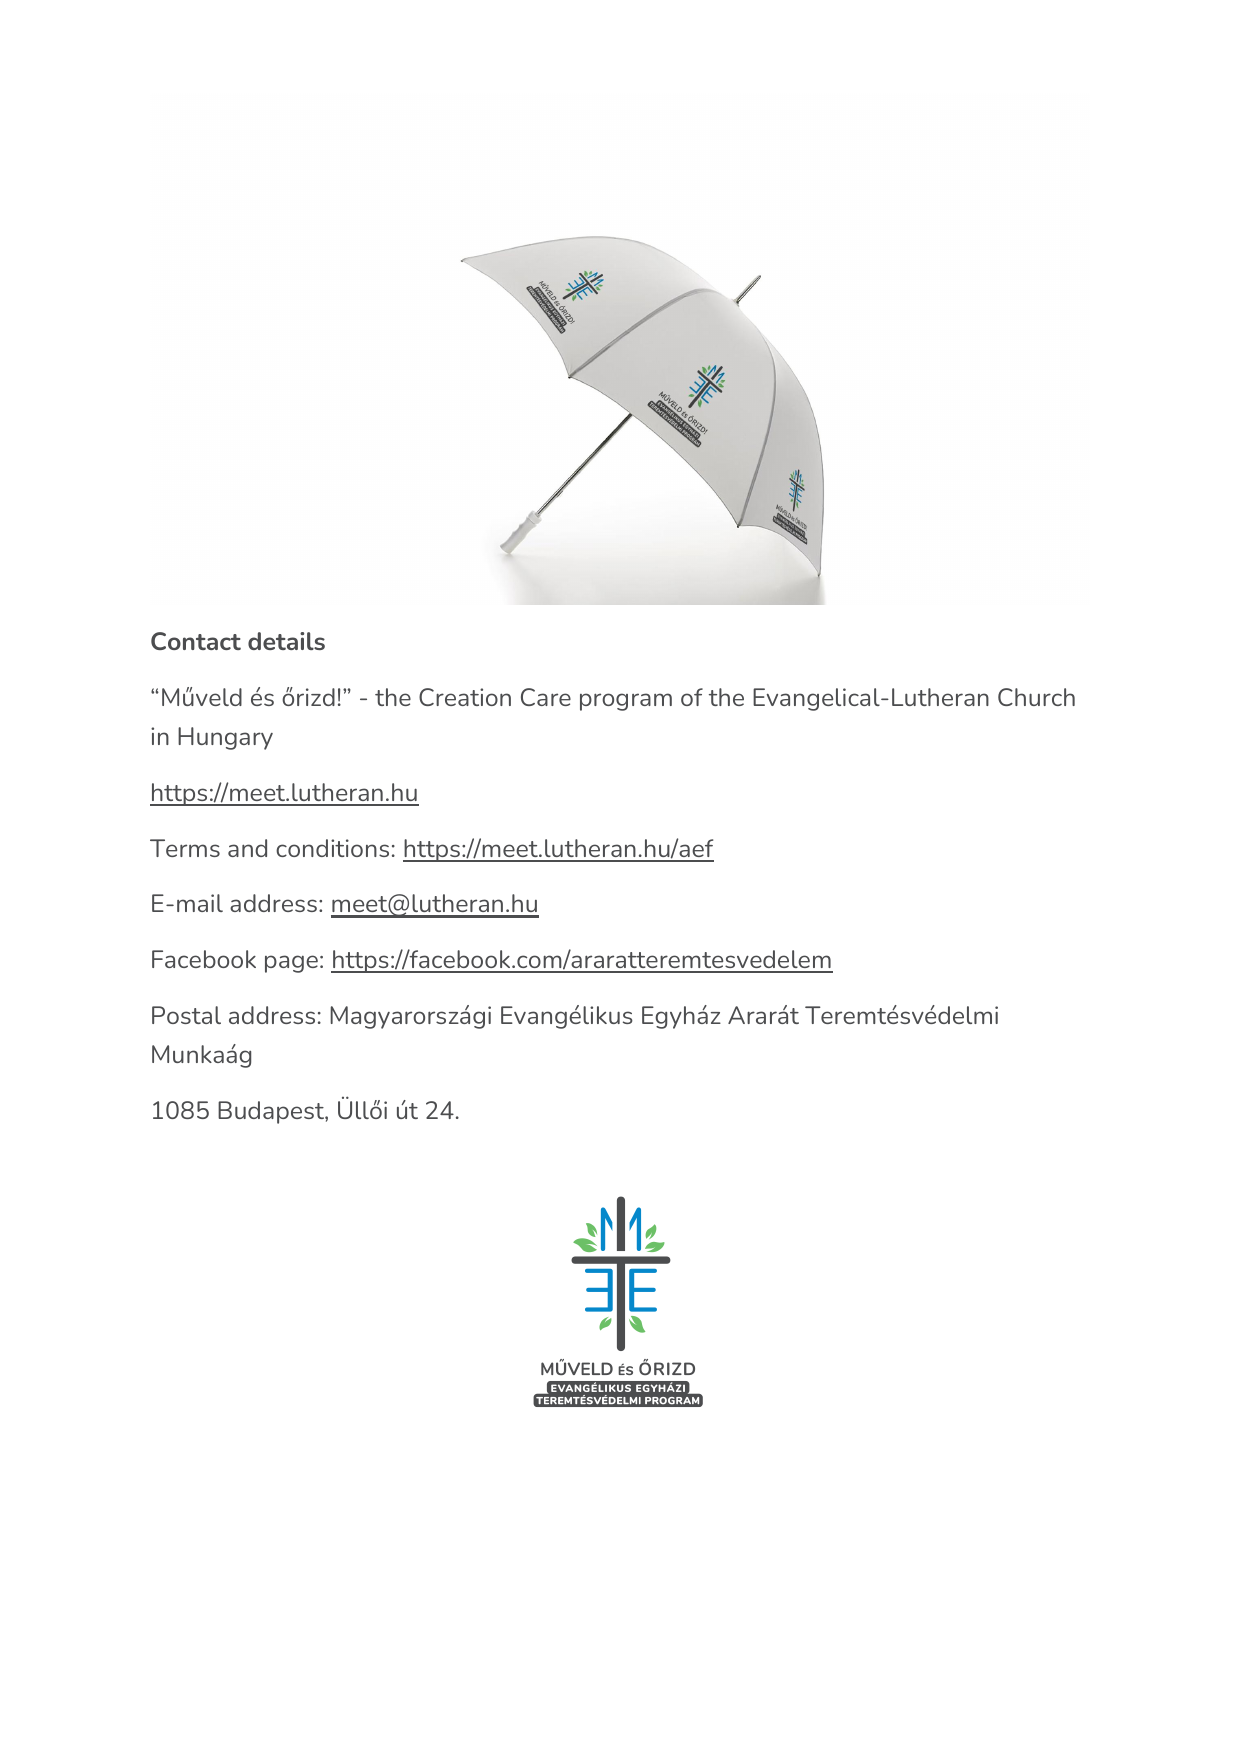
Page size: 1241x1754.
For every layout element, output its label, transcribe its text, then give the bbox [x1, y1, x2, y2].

text https://meet.lutheran.hu [150, 776, 1090, 810]
picture [468, 1150, 773, 1454]
text E-mail address: meet@lutheran.hu [150, 887, 1090, 922]
picture [150, 93, 1091, 605]
text Facebook page: https://facebook.com/araratteremtesvedelem [150, 943, 1090, 977]
text 1085 Budapest, Üllői út 24. [150, 1094, 1090, 1128]
text “Műveld és őrizd!” - the Creation Care program of the Evangelical-Lutheran Church in Hungary [150, 681, 1090, 754]
text Postal address: Magyarországi Evangélikus Egyház Ararát Teremtésvédelmi Munkaág [150, 999, 1090, 1072]
text Contact details [150, 625, 1090, 659]
text Terms and conditions: https://meet.lutheran.hu/aef [150, 832, 1090, 866]
